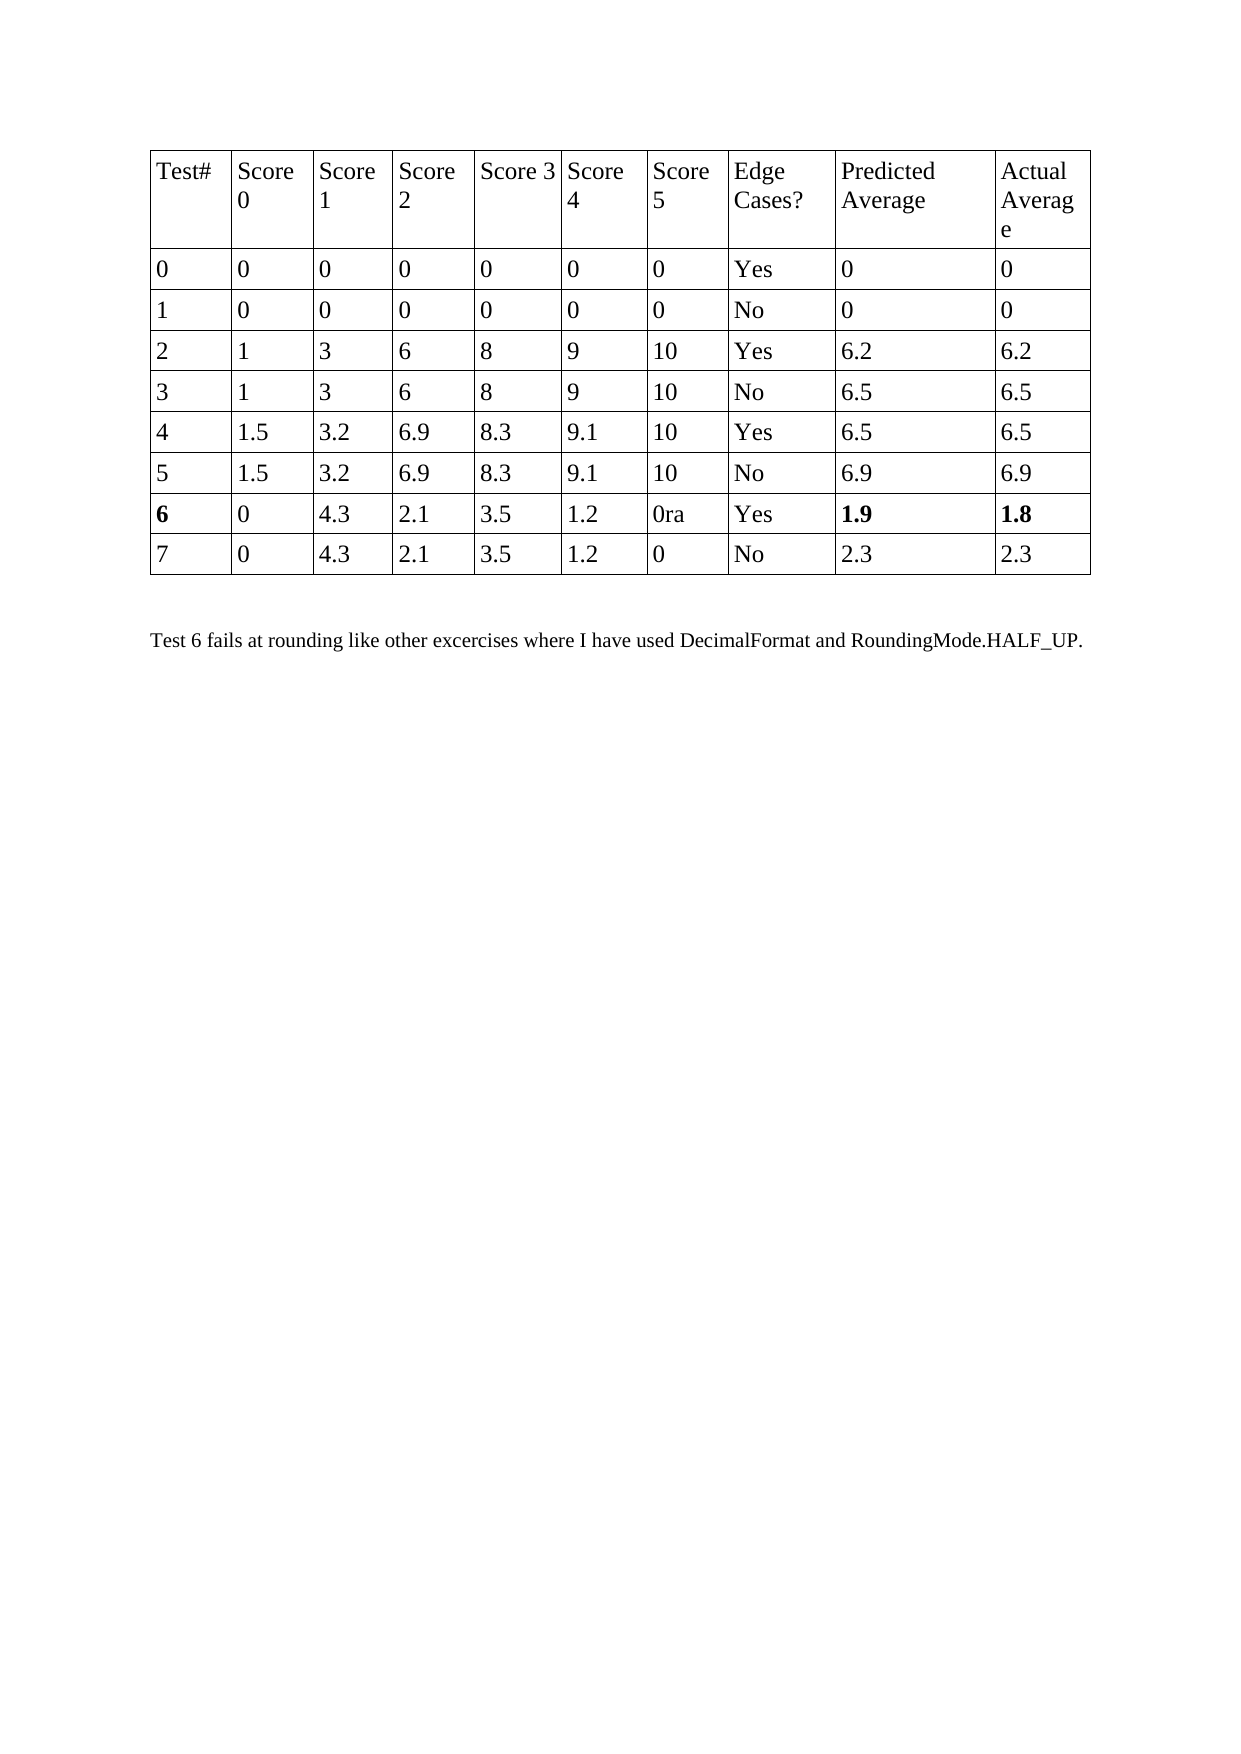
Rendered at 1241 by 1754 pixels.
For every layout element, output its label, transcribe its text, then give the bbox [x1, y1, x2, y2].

table_header Score 1 [314, 151, 392, 248]
table_cell 0 [996, 290, 1090, 330]
table_cell 1.2 [562, 494, 647, 533]
table_cell 3.5 [475, 534, 561, 574]
table_cell 1.9 [836, 494, 995, 533]
table_cell 0 [648, 290, 728, 330]
table_cell 3 [314, 371, 392, 411]
table_cell 2.1 [393, 494, 474, 533]
table_cell 6 [393, 371, 474, 411]
table_cell 1 [232, 371, 313, 411]
table_cell 0 [562, 249, 647, 289]
table_cell 0 [836, 290, 995, 330]
table_cell 2.3 [996, 534, 1090, 574]
table_cell Yes [729, 249, 835, 289]
table_cell No [729, 534, 835, 574]
table_cell 6.5 [836, 371, 995, 411]
table_cell 1 [232, 331, 313, 370]
table_cell 10 [648, 331, 728, 370]
table_cell 3 [314, 331, 392, 370]
table_cell 6.9 [393, 453, 474, 493]
table_cell 10 [648, 371, 728, 411]
table_cell 0 [232, 494, 313, 533]
table_header Score 5 [648, 151, 728, 248]
table_cell 10 [648, 412, 728, 452]
table_cell 10 [648, 453, 728, 493]
table_cell 0 [314, 290, 392, 330]
table_cell 0 [475, 290, 561, 330]
table_cell 0 [232, 534, 313, 574]
table_cell 6.5 [836, 412, 995, 452]
table_header Score 3 [475, 151, 561, 248]
table_cell 8.3 [475, 412, 561, 452]
table_cell 9.1 [562, 412, 647, 452]
table_cell 4 [151, 412, 231, 452]
table_cell 3.5 [475, 494, 561, 533]
table_cell 0 [648, 249, 728, 289]
table_header Score 4 [562, 151, 647, 248]
table_cell 5 [151, 453, 231, 493]
table_cell 6.2 [836, 331, 995, 370]
table_header Actual Average [996, 151, 1090, 248]
table_cell 0 [475, 249, 561, 289]
table_cell 2.1 [393, 534, 474, 574]
table_cell 6 [151, 494, 231, 533]
table_cell 7 [151, 534, 231, 574]
table_cell 6.5 [996, 371, 1090, 411]
table_cell 6.9 [393, 412, 474, 452]
table_cell 6.2 [996, 331, 1090, 370]
table_cell 0 [232, 290, 313, 330]
table_cell 1.8 [996, 494, 1090, 533]
table_cell 2 [151, 331, 231, 370]
table_cell 8 [475, 371, 561, 411]
table_cell 8 [475, 331, 561, 370]
table_cell 0ra [648, 494, 728, 533]
table_cell 1 [151, 290, 231, 330]
table_header Score 0 [232, 151, 313, 248]
table_cell No [729, 453, 835, 493]
table_cell 9 [562, 331, 647, 370]
table_cell 0 [232, 249, 313, 289]
table_cell 6.9 [836, 453, 995, 493]
table_cell 6 [393, 331, 474, 370]
table_cell 3.2 [314, 453, 392, 493]
table_cell 4.3 [314, 534, 392, 574]
table_cell 2.3 [836, 534, 995, 574]
table_cell 0 [996, 249, 1090, 289]
table_cell 0 [314, 249, 392, 289]
table_cell 0 [393, 290, 474, 330]
table_cell 8.3 [475, 453, 561, 493]
table_header Test# [151, 151, 231, 248]
table_cell 0 [836, 249, 995, 289]
table_cell 6.9 [996, 453, 1090, 493]
table_header Predicted Average [836, 151, 995, 248]
table_cell 0 [648, 534, 728, 574]
table_cell 4.3 [314, 494, 392, 533]
table_cell Yes [729, 412, 835, 452]
table_cell 1.5 [232, 412, 313, 452]
table_cell 9.1 [562, 453, 647, 493]
table_cell Yes [729, 331, 835, 370]
table_cell 6.5 [996, 412, 1090, 452]
table_cell 1.5 [232, 453, 313, 493]
table_cell 0 [562, 290, 647, 330]
text Test 6 fails at rounding like other excercises where I have used DecimalFormat and RoundingMode.HALF_UP. [150, 628, 1090, 652]
table_header Edge Cases? [729, 151, 835, 248]
table_cell 9 [562, 371, 647, 411]
table_cell 3 [151, 371, 231, 411]
table_cell 0 [393, 249, 474, 289]
table_cell 1.2 [562, 534, 647, 574]
table_cell No [729, 290, 835, 330]
table_cell Yes [729, 494, 835, 533]
table_header Score 2 [393, 151, 474, 248]
table_cell 0 [151, 249, 231, 289]
table_cell 3.2 [314, 412, 392, 452]
table_cell No [729, 371, 835, 411]
